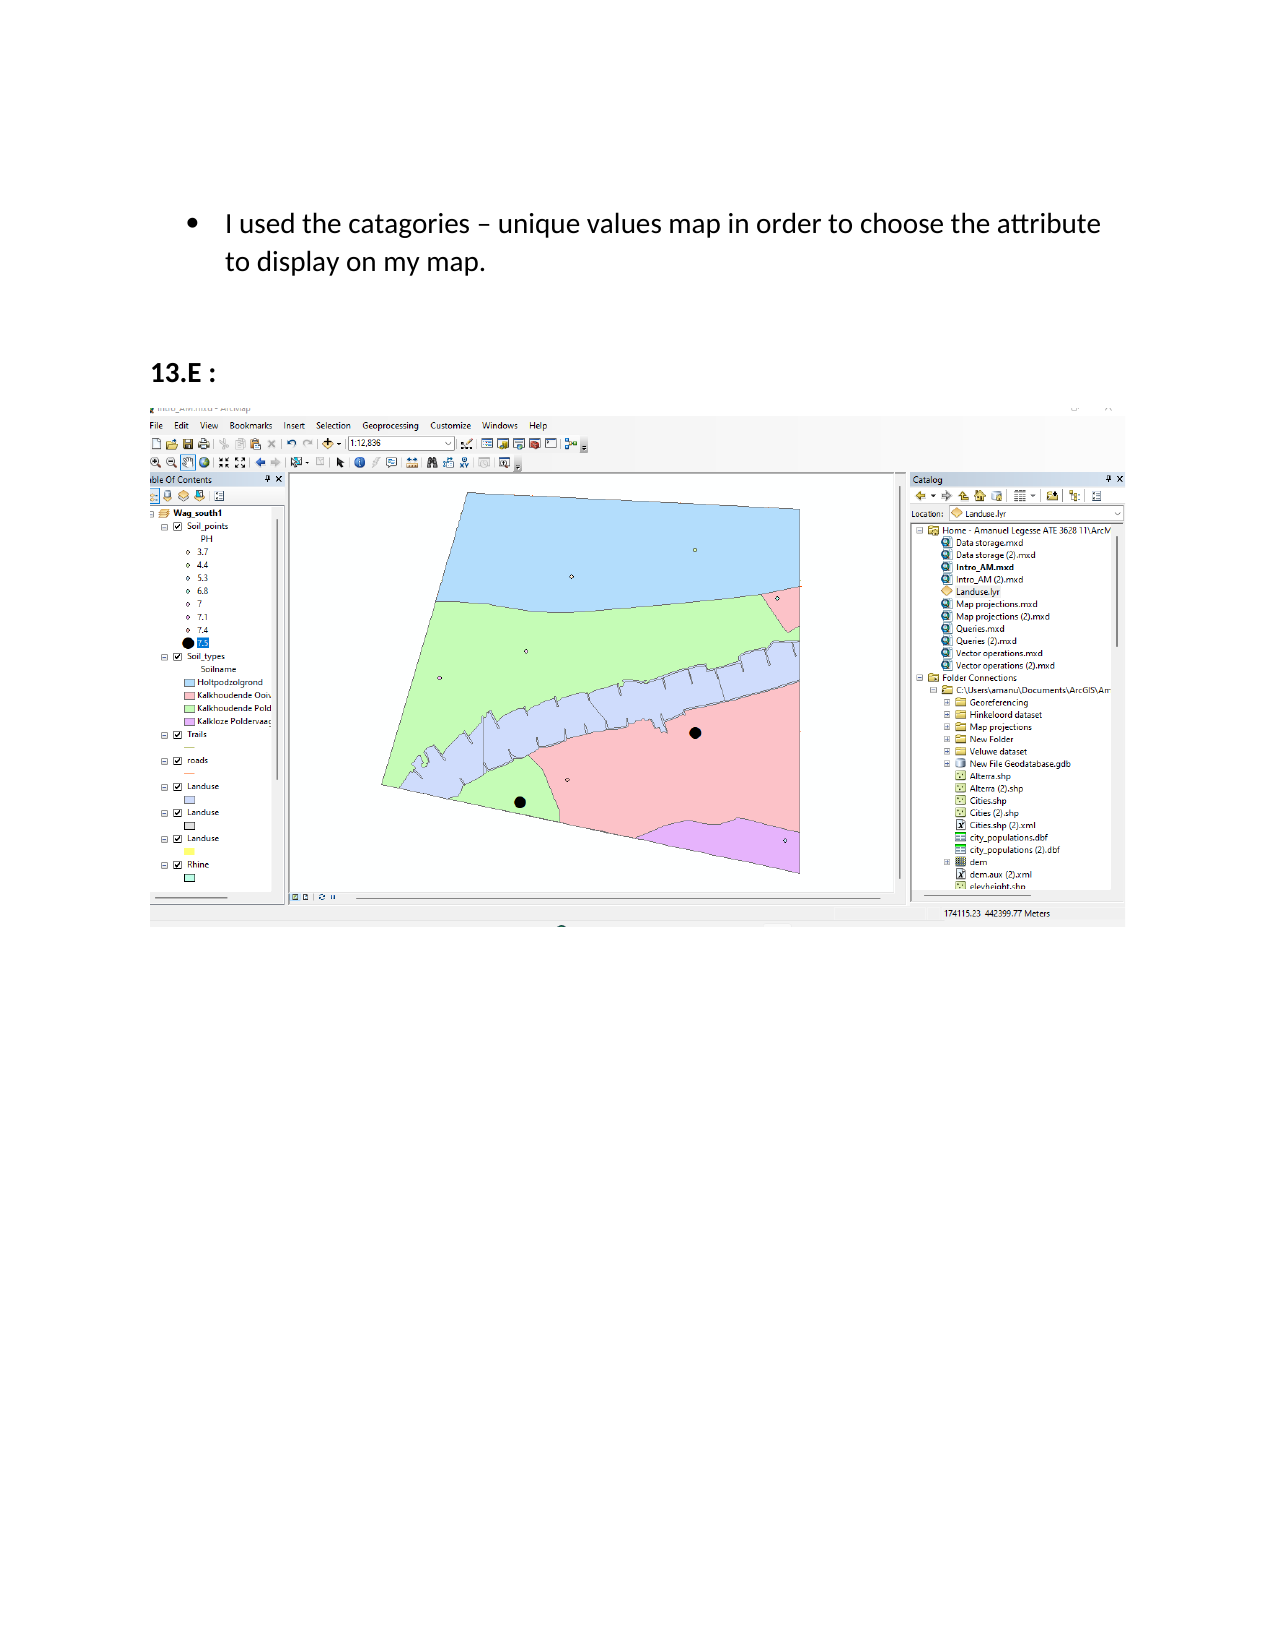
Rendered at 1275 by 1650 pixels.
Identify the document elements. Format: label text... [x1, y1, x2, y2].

list I used the catagories – unique values map in order to choose the attribute to display on my map. [187, 205, 1125, 279]
text 13.E : [150, 354, 1125, 389]
picture [150, 408, 1125, 927]
